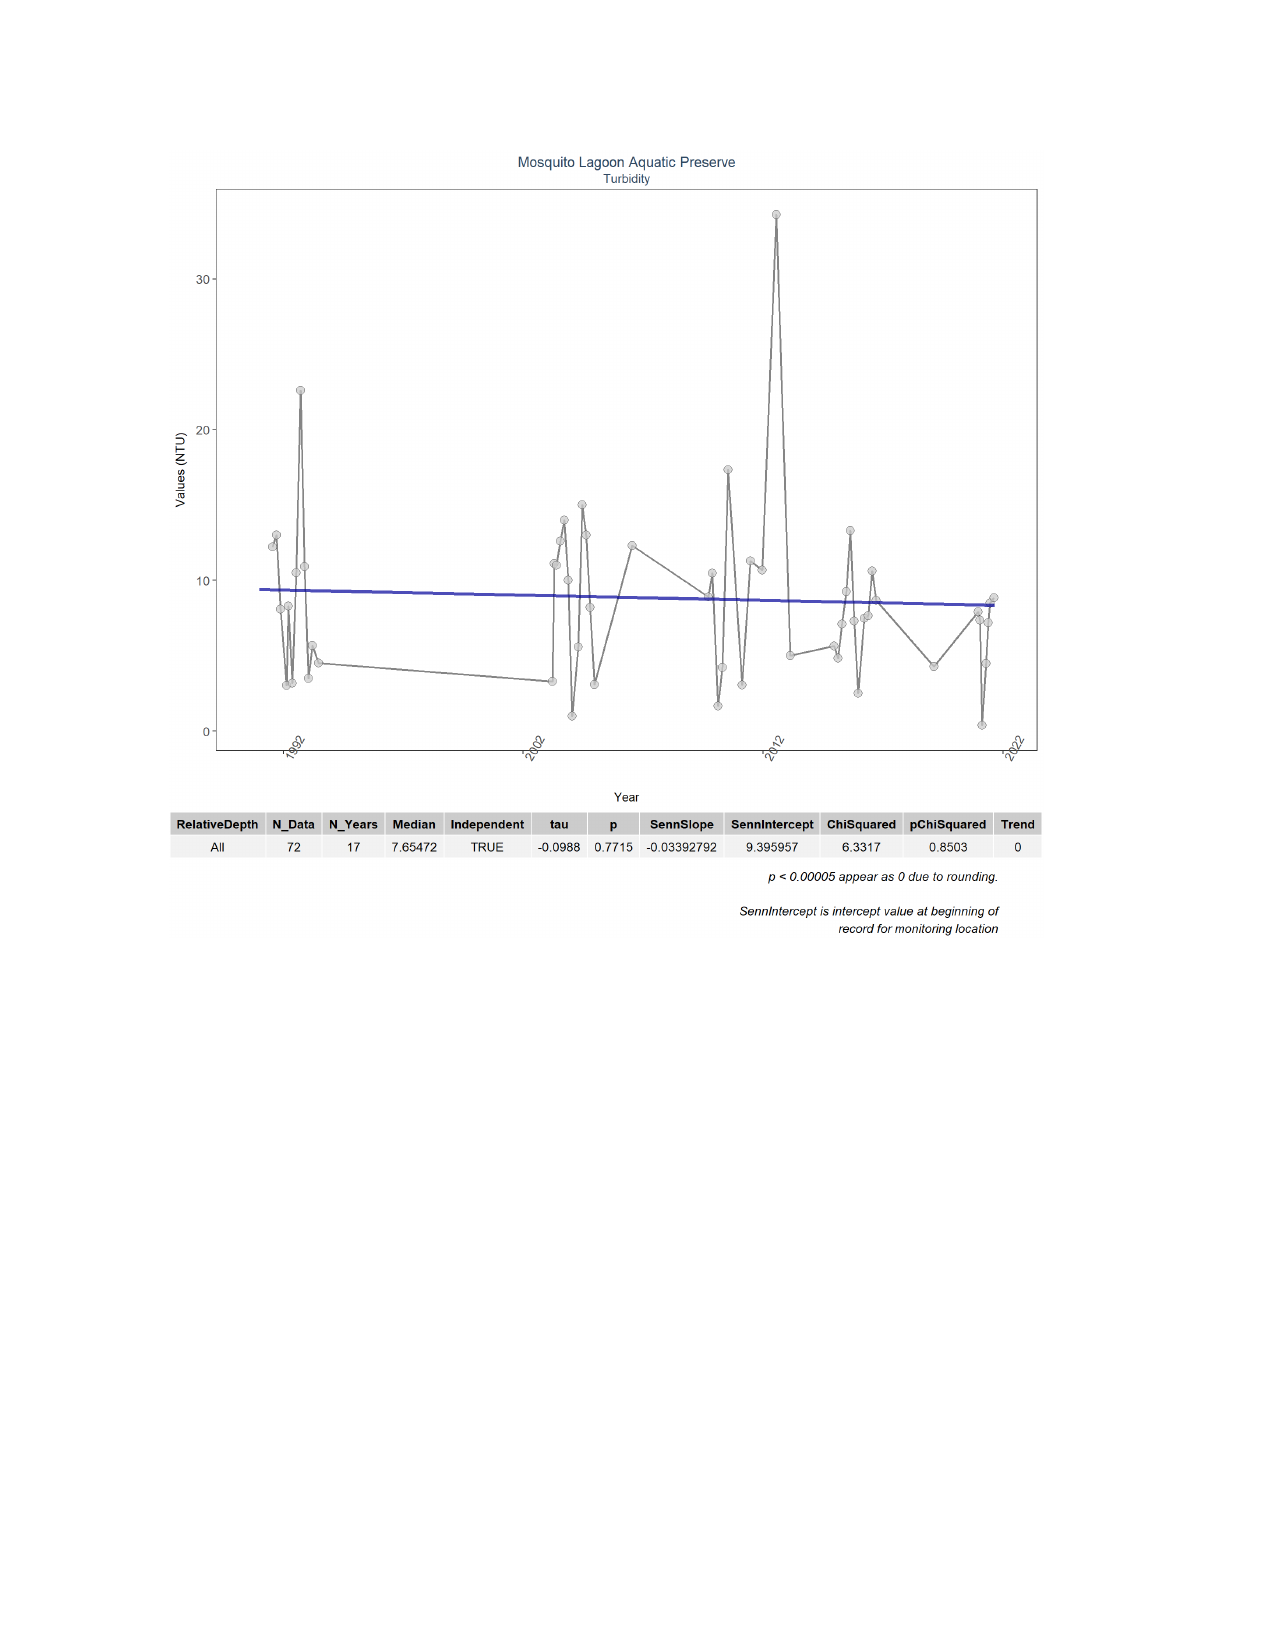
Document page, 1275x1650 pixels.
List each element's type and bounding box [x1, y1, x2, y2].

picture [168, 150, 1044, 938]
